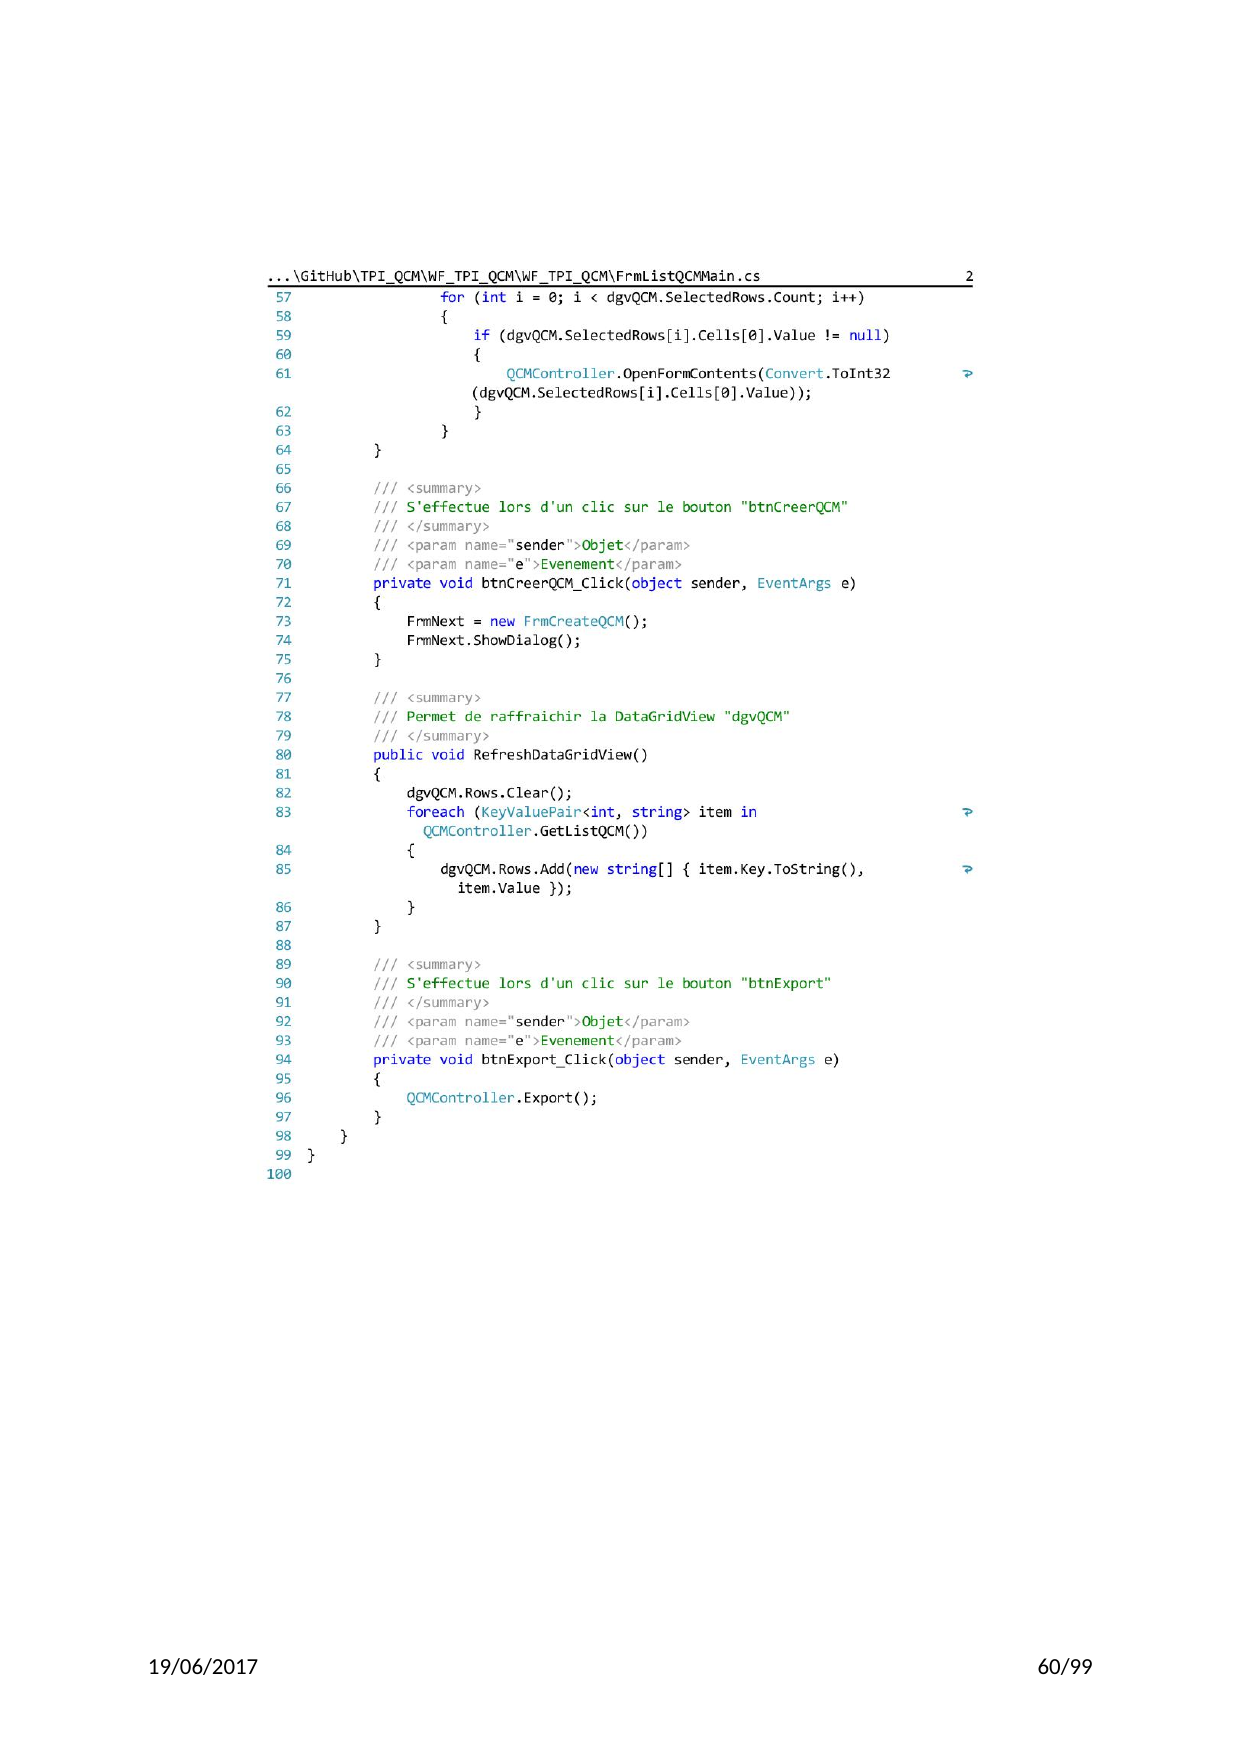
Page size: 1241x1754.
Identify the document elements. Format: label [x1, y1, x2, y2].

picture [147, 147, 1093, 1484]
